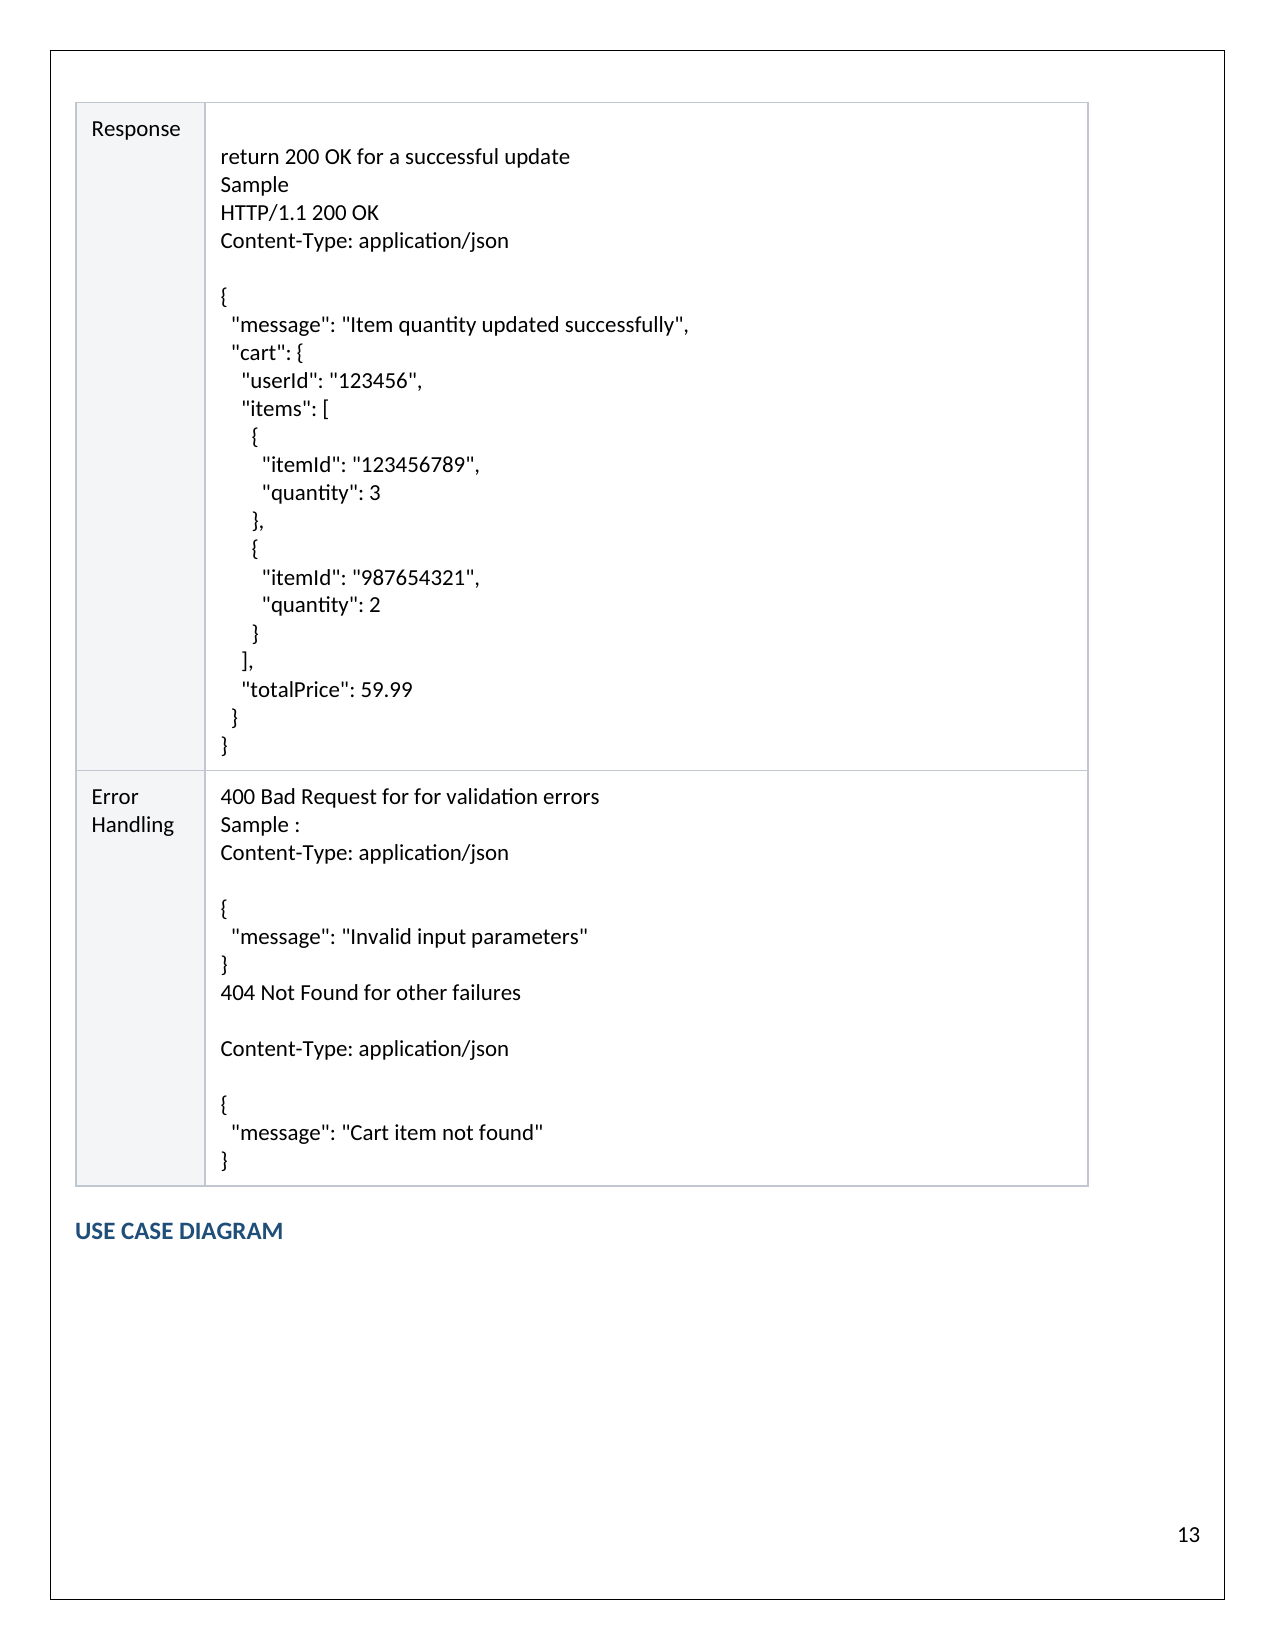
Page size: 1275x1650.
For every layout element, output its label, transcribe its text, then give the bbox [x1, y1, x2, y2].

text USE CASE DIAGRAM [75, 1215, 1200, 1246]
table_cell Response [77, 103, 204, 770]
table_cell 400 Bad Request for for validation errors Sample : Content-Type: application/json { "message": "Invalid input parameters" } 404 Not Found for other failures Content-Type: application/json { "message": "Cart item not found" } [206, 771, 1087, 1185]
table_cell Error Handling [77, 771, 204, 1185]
table_cell return 200 OK for a successful update Sample HTTP/1.1 200 OK Content-Type: application/json { "message": "Item quantity updated successfully", "cart": { "userId": "123456", "items": [ { "itemId": "123456789", "quantity": 3 }, { "itemId": "987654321", "quantity": 2 } ], "totalPrice": 59.99 } } [206, 103, 1087, 770]
